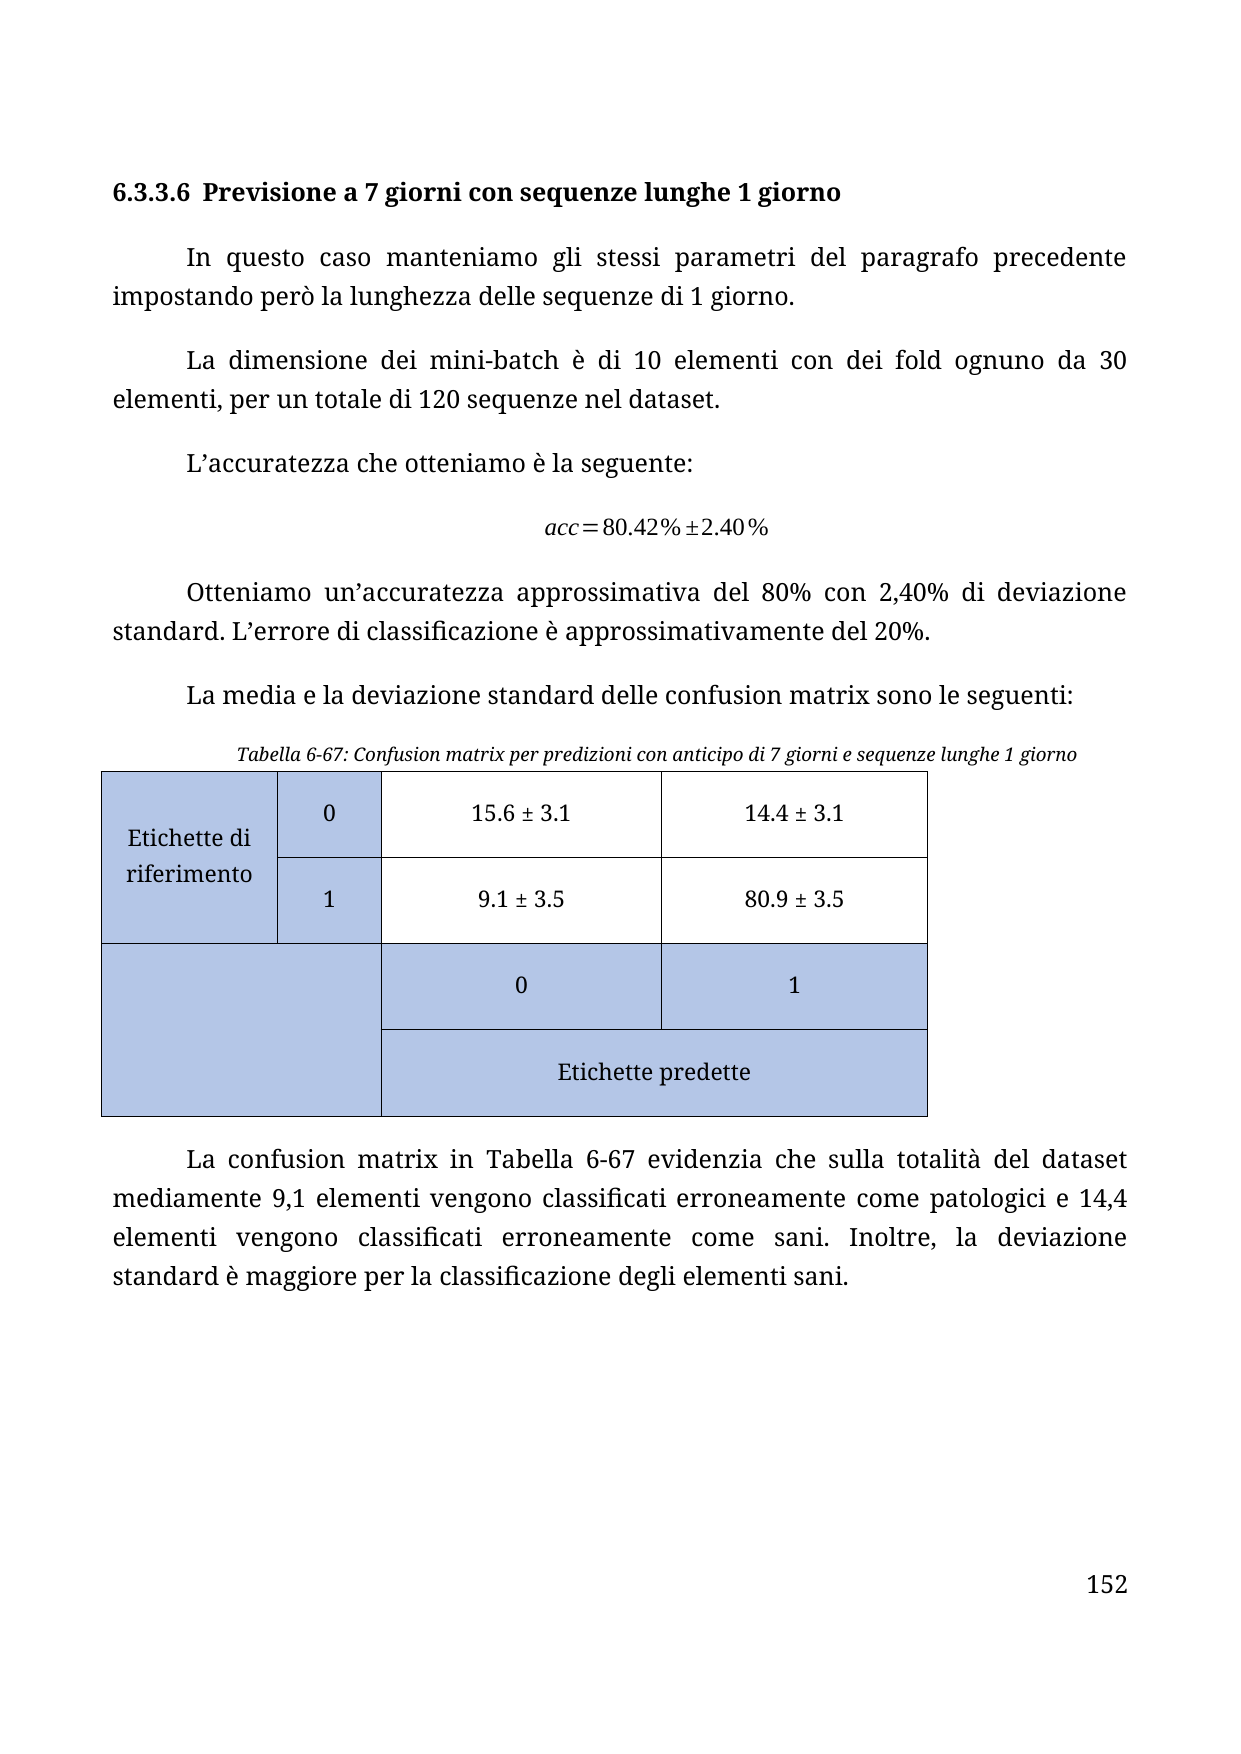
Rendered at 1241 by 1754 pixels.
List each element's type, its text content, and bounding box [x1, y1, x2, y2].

table_cell 80.9 ± 3.5 [662, 858, 927, 943]
table_cell [102, 944, 381, 1116]
table_header Etichette di riferimento [102, 772, 277, 943]
text La dimensione dei mini-batch è di 10 elementi con dei fold ognuno da 30 elementi, per un totale di 120 sequenze nel dataset. [112, 342, 1128, 416]
text L’accuratezza che otteniamo è la seguente: [112, 446, 1128, 480]
table_cell 1 [278, 858, 381, 943]
text La media e la deviazione standard delle confusion matrix sono le seguenti: [112, 677, 1128, 712]
table_cell 0 [382, 944, 661, 1029]
table_cell 1 [662, 944, 927, 1029]
subtitle Previsione a 7 giorni con sequenze lunghe 1 giorno [112, 175, 1128, 209]
table_cell 9.1 ± 3.5 [382, 858, 661, 943]
text In questo caso manteniamo gli stessi parametri del paragrafo precedente impostando però la lunghezza delle sequenze di 1 giorno. [112, 239, 1128, 312]
table_header 0 [278, 772, 381, 857]
table_cell Etichette predette [382, 1030, 927, 1116]
table_header 15.6 ± 3.1 [382, 772, 661, 857]
table_header 14.4 ± 3.1 [662, 772, 927, 857]
text Otteniamo un’accuratezza approssimativa del 80% con 2,40% di deviazione standard. L’errore di classificazione è approssimativamente del 20%. [112, 574, 1128, 647]
